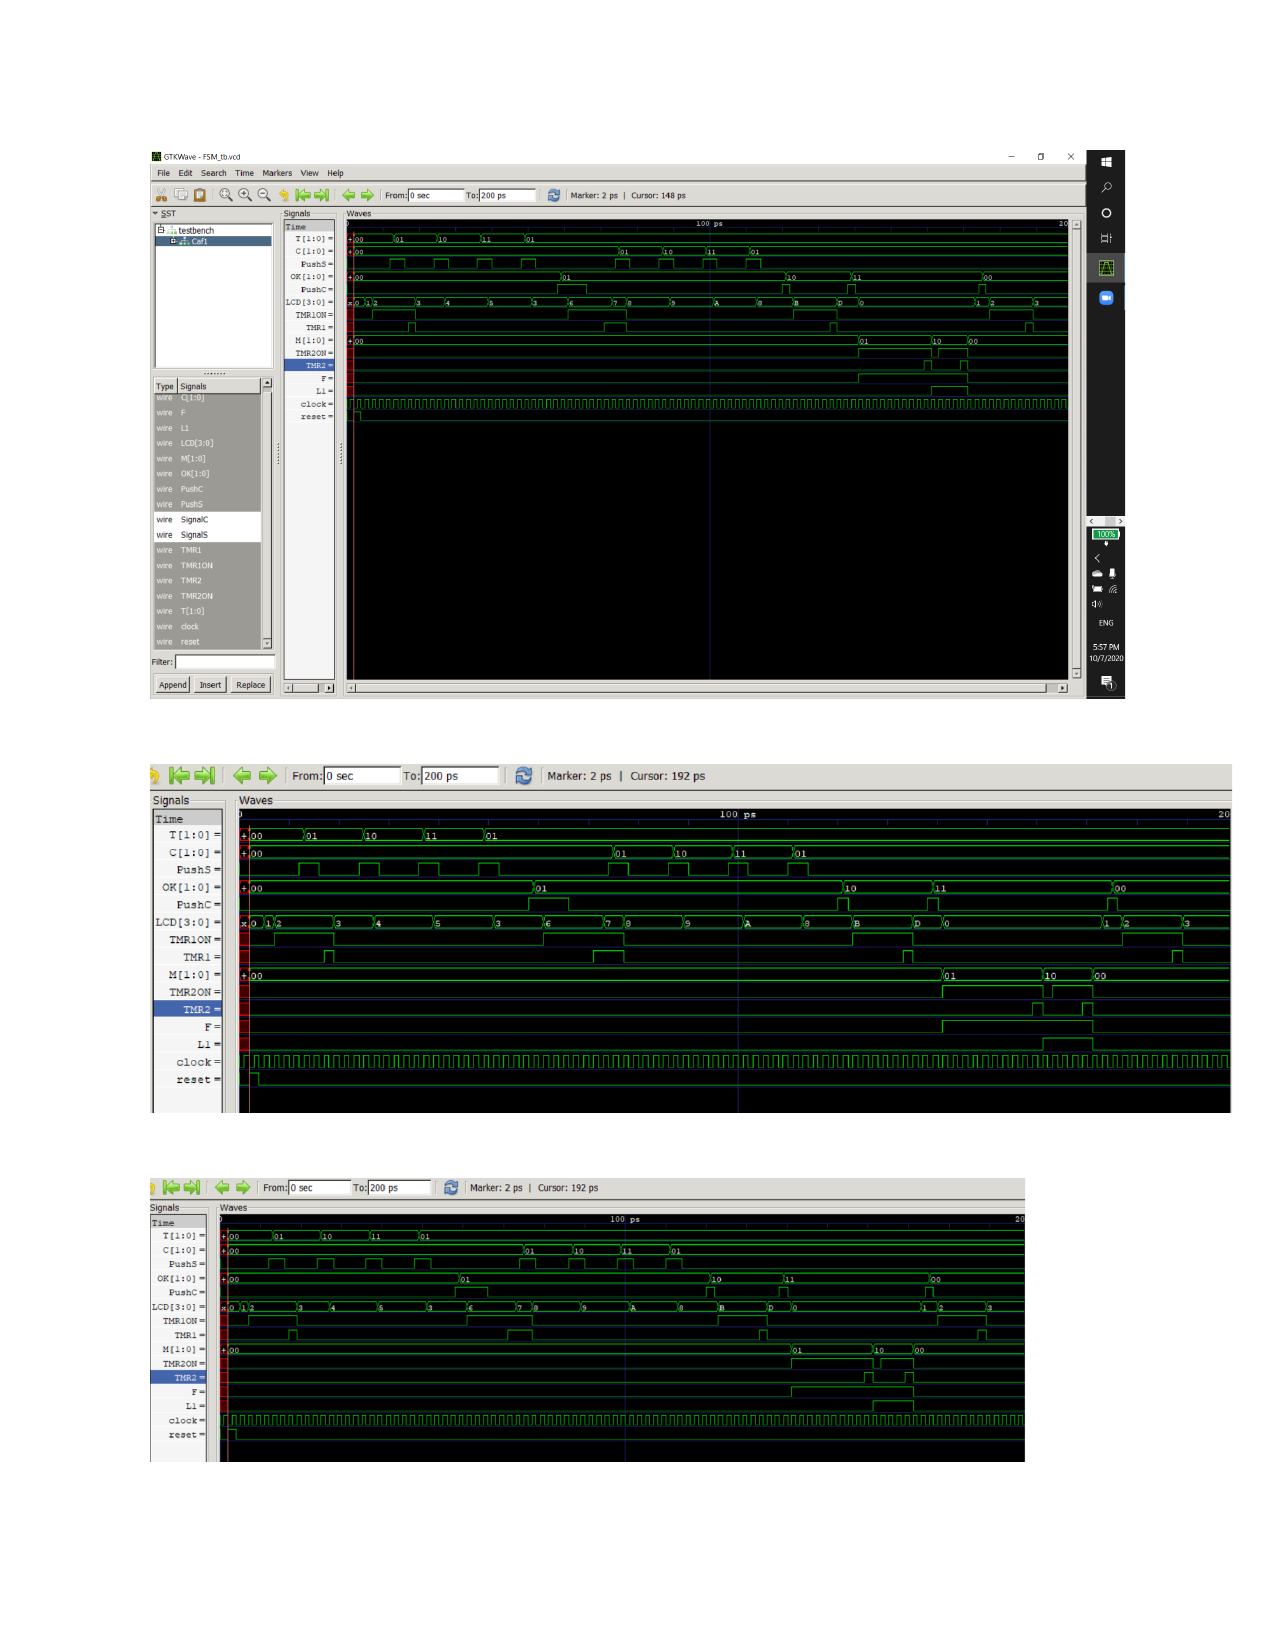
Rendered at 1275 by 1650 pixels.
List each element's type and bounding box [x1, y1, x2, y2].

picture [150, 150, 1125, 699]
picture [150, 764, 1233, 1113]
picture [150, 1178, 1025, 1462]
